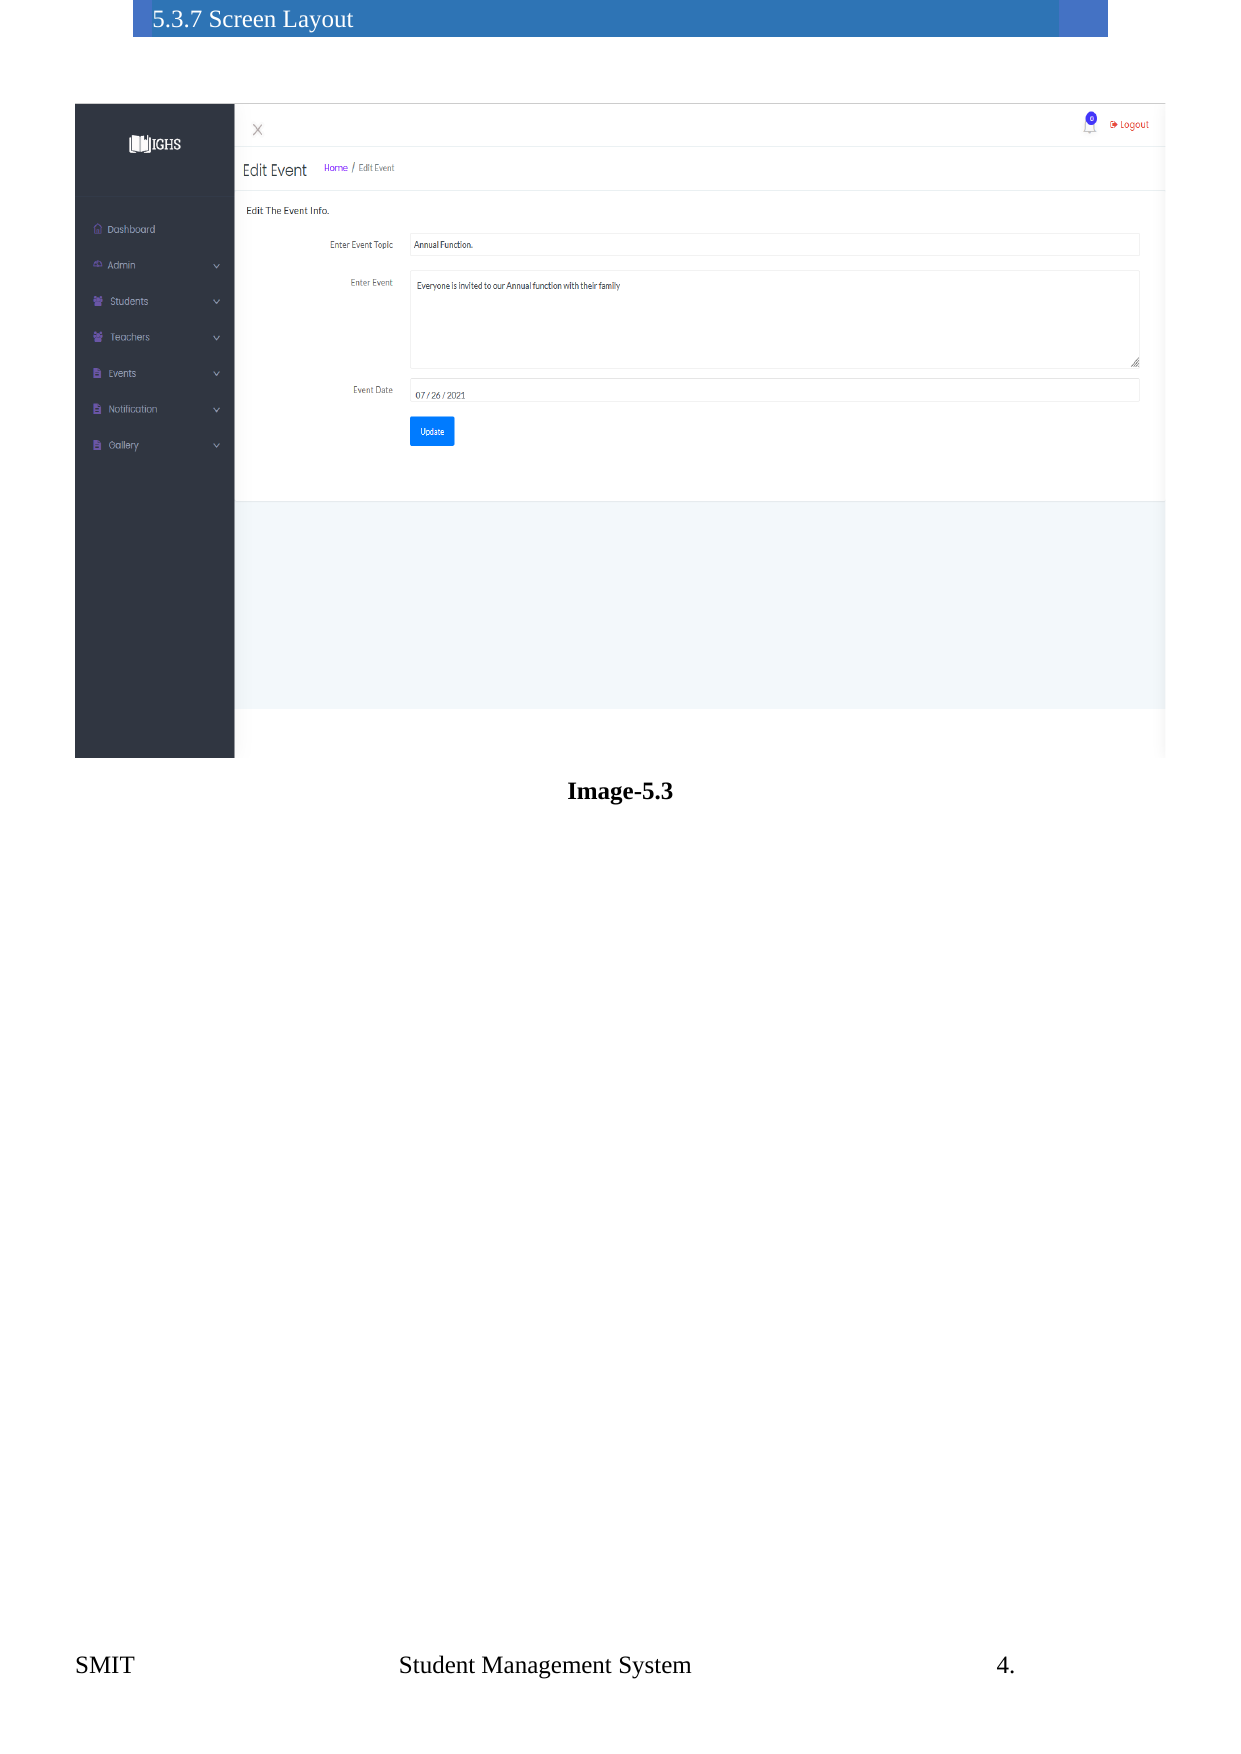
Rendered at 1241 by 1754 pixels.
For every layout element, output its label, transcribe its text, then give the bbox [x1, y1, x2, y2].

picture [75, 103, 1166, 758]
list Image-5.3 [75, 776, 1165, 805]
